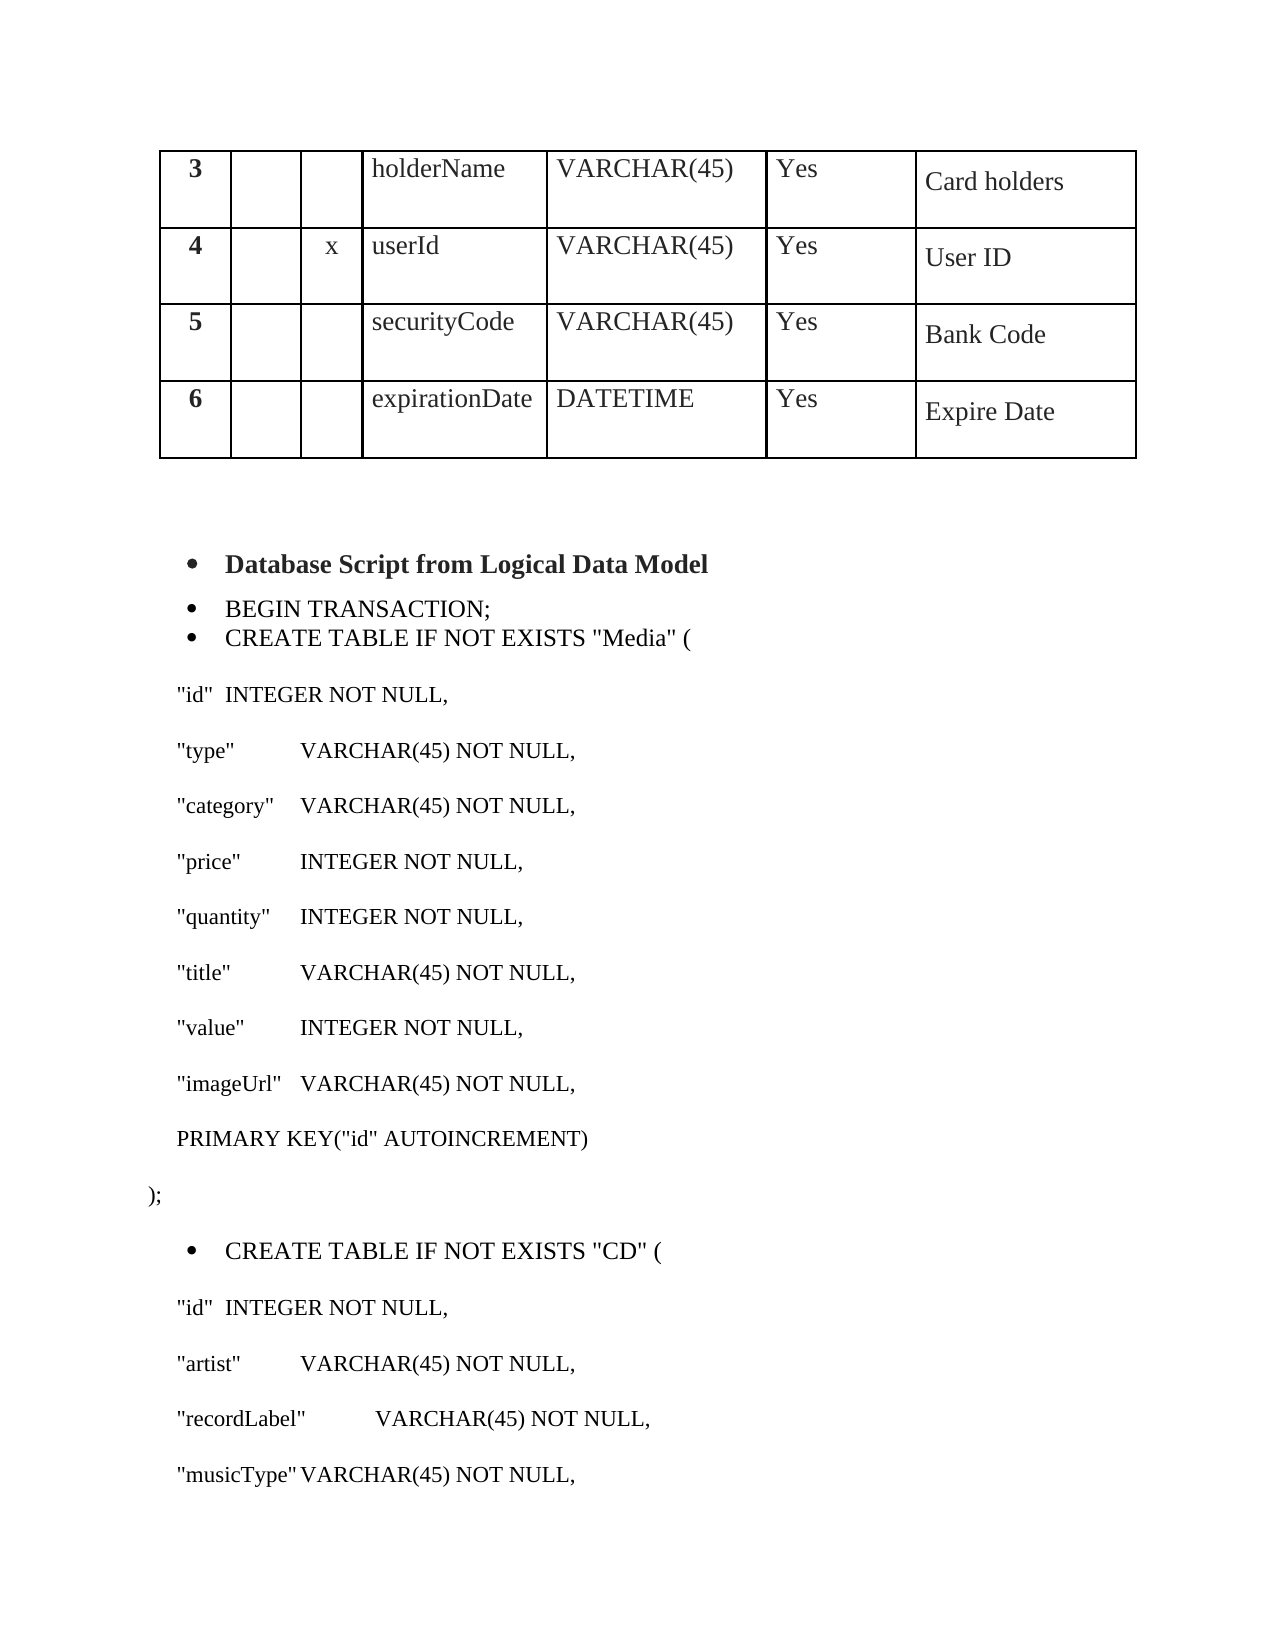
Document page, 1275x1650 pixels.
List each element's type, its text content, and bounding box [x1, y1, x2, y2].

table_cell Yes [768, 152, 915, 227]
text ); [148, 1181, 1127, 1207]
text "id" INTEGER NOT NULL, [148, 1294, 1127, 1321]
list BEGIN TRANSACTION; [187, 594, 1125, 623]
text "recordLabel" VARCHAR(45) NOT NULL, [148, 1405, 1127, 1432]
text "quantity" INTEGER NOT NULL, [148, 903, 1127, 930]
text "category" VARCHAR(45) NOT NULL, [148, 792, 1127, 819]
table_cell VARCHAR(45) [548, 152, 765, 227]
table_cell [302, 152, 361, 227]
text "id" INTEGER NOT NULL, [148, 681, 1127, 708]
table_cell VARCHAR(45) [548, 305, 765, 380]
table_cell [302, 382, 361, 457]
table_cell [232, 152, 300, 227]
table_cell Bank Code [917, 305, 1135, 380]
table_cell [302, 305, 361, 380]
table_cell expirationDate [364, 382, 546, 457]
table_cell 5 [161, 305, 230, 380]
text "title" VARCHAR(45) NOT NULL, [148, 959, 1127, 985]
list CREATE TABLE IF NOT EXISTS "CD" ( [187, 1236, 1125, 1265]
table_cell x [302, 229, 361, 303]
table_cell [232, 229, 300, 303]
table_cell Yes [768, 382, 915, 457]
text "value" INTEGER NOT NULL, [148, 1014, 1127, 1041]
table_cell Yes [768, 305, 915, 380]
table_cell VARCHAR(45) [548, 229, 765, 303]
table_cell userId [364, 229, 546, 303]
table_cell Card holders [917, 152, 1135, 227]
text "imageUrl" VARCHAR(45) NOT NULL, [148, 1070, 1127, 1096]
table_cell 3 [161, 152, 230, 227]
table_cell Yes [768, 229, 915, 303]
table_cell 6 [161, 382, 230, 457]
text "musicType" VARCHAR(45) NOT NULL, [148, 1461, 1127, 1487]
list Database Script from Logical Data Model [187, 548, 1125, 579]
table_cell Expire Date [917, 382, 1135, 457]
table_cell holderName [364, 152, 546, 227]
text "type" VARCHAR(45) NOT NULL, [148, 737, 1127, 763]
text "artist" VARCHAR(45) NOT NULL, [148, 1350, 1127, 1376]
table_cell 4 [161, 229, 230, 303]
list CREATE TABLE IF NOT EXISTS "Media" ( [187, 623, 1125, 652]
table_cell User ID [917, 229, 1135, 303]
text PRIMARY KEY("id" AUTOINCREMENT) [148, 1125, 1127, 1152]
table_cell [232, 382, 300, 457]
table_cell DATETIME [548, 382, 765, 457]
text "price" INTEGER NOT NULL, [148, 848, 1127, 874]
table_cell securityCode [364, 305, 546, 380]
table_cell [232, 305, 300, 380]
